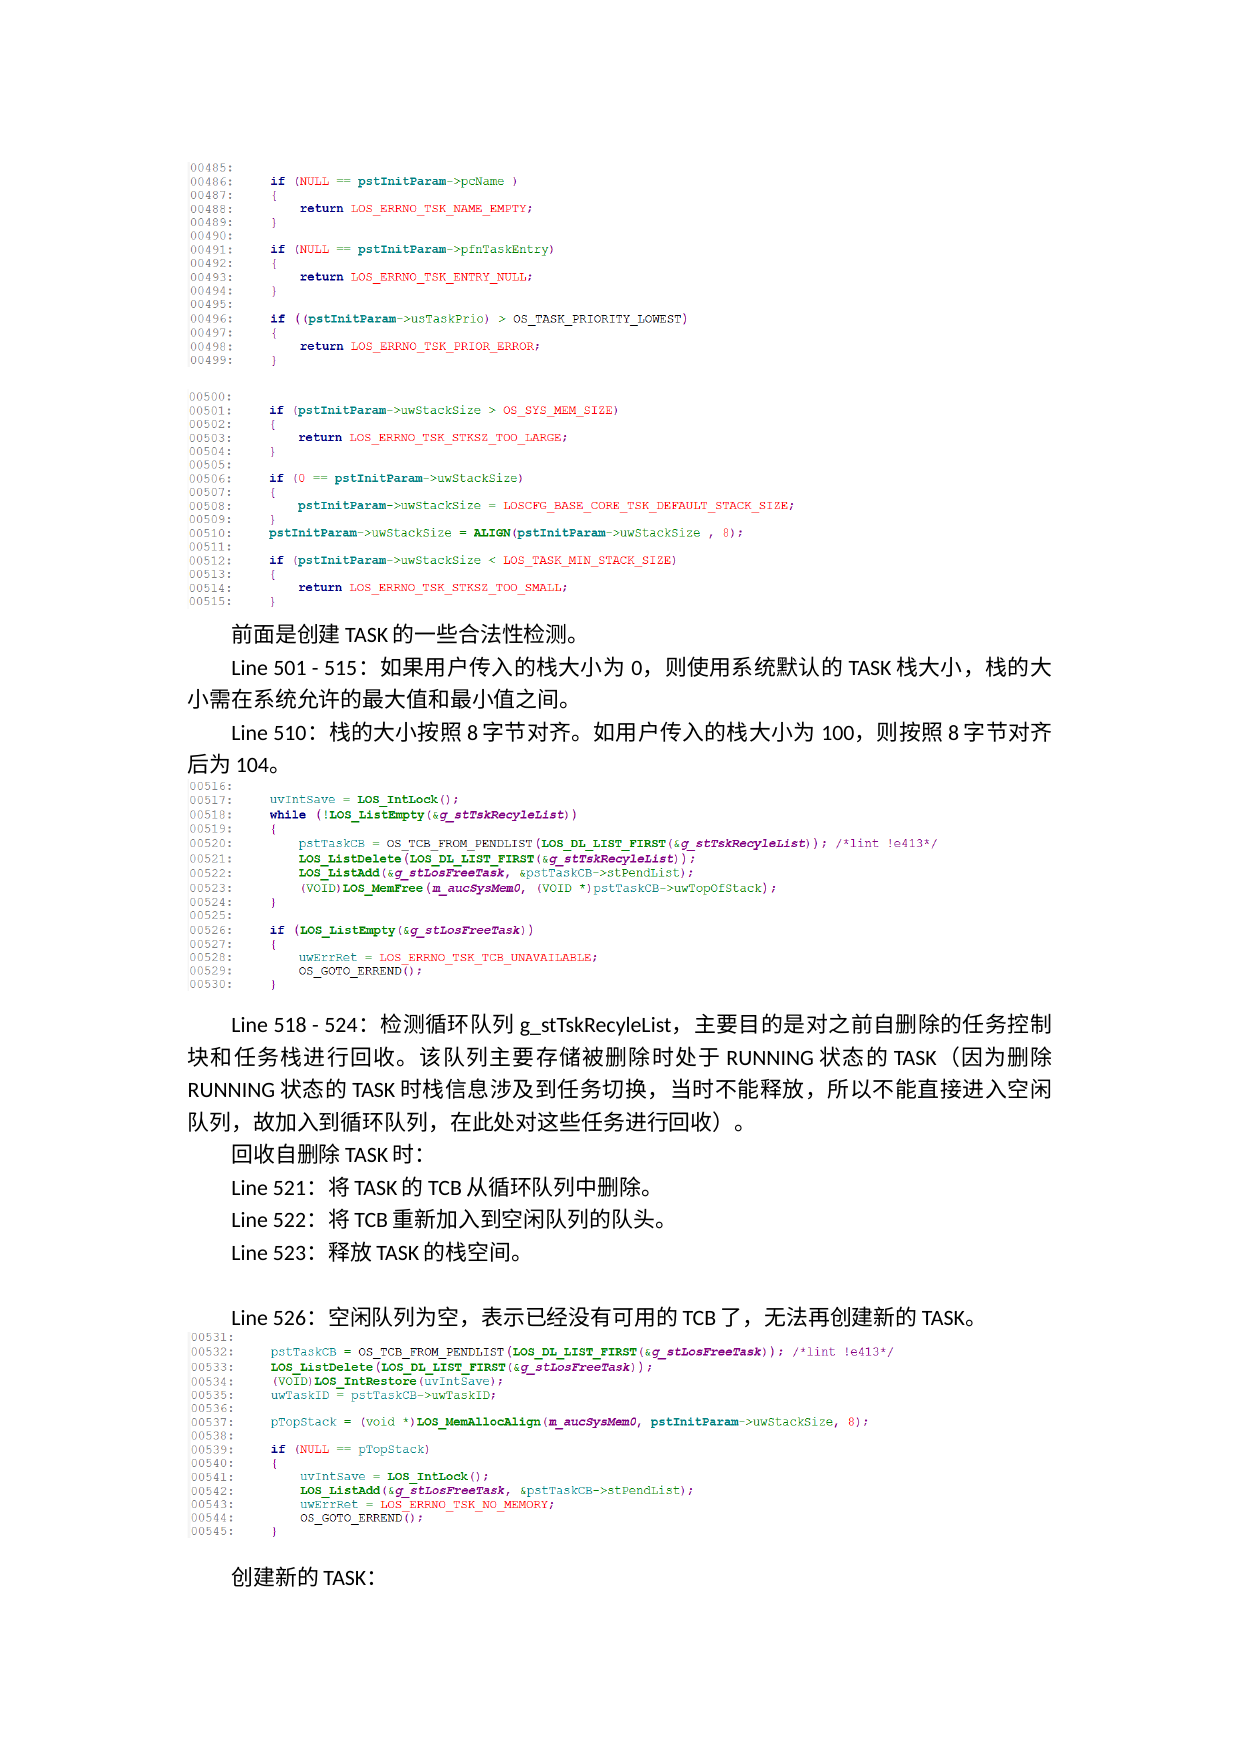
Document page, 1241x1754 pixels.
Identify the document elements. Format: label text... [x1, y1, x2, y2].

list Line 521：将TASK的TCB从循环队列中删除。 [187, 1169, 1053, 1202]
list Line 523：释放TASK的栈空间。 [187, 1234, 1053, 1267]
list Line 510：栈的大小按照8字节对齐。如用户传入的栈大小为100，则按照8字节对齐后为104。 [187, 714, 1053, 779]
list 前面是创建TASK的一些合法性检测。 [187, 617, 1053, 649]
picture [187, 1332, 1051, 1538]
list Line 526：空闲队列为空，表示已经没有可用的TCB了，无法再创建新的TASK。 [187, 1299, 1053, 1332]
list Line 522：将TCB重新加入到空闲队列的队头。 [187, 1202, 1053, 1234]
list Line 518 - 524：检测循环队列g_stTskRecyleList，主要目的是对之前自删除的任务控制块和任务栈进行回收。该队列主要存储被删除时处于RUNNING状态的TASK（因为删除RUNNING状态的TASK时栈信息涉及到任务切换，当时不能释放，所以不能直接进入空闲队列，故加入到循环队列，在此处对这些任务进行回收）。 [187, 1007, 1053, 1137]
picture [187, 779, 1051, 991]
picture [187, 389, 1051, 609]
list 创建新的TASK： [187, 1559, 1053, 1592]
list Line 501 - 515：如果用户传入的栈大小为0，则使用系统默认的TASK栈大小，栈的大小需在系统允许的最大值和最小值之间。 [187, 649, 1053, 714]
picture [187, 162, 1053, 367]
list 回收自删除TASK时： [187, 1137, 1053, 1169]
